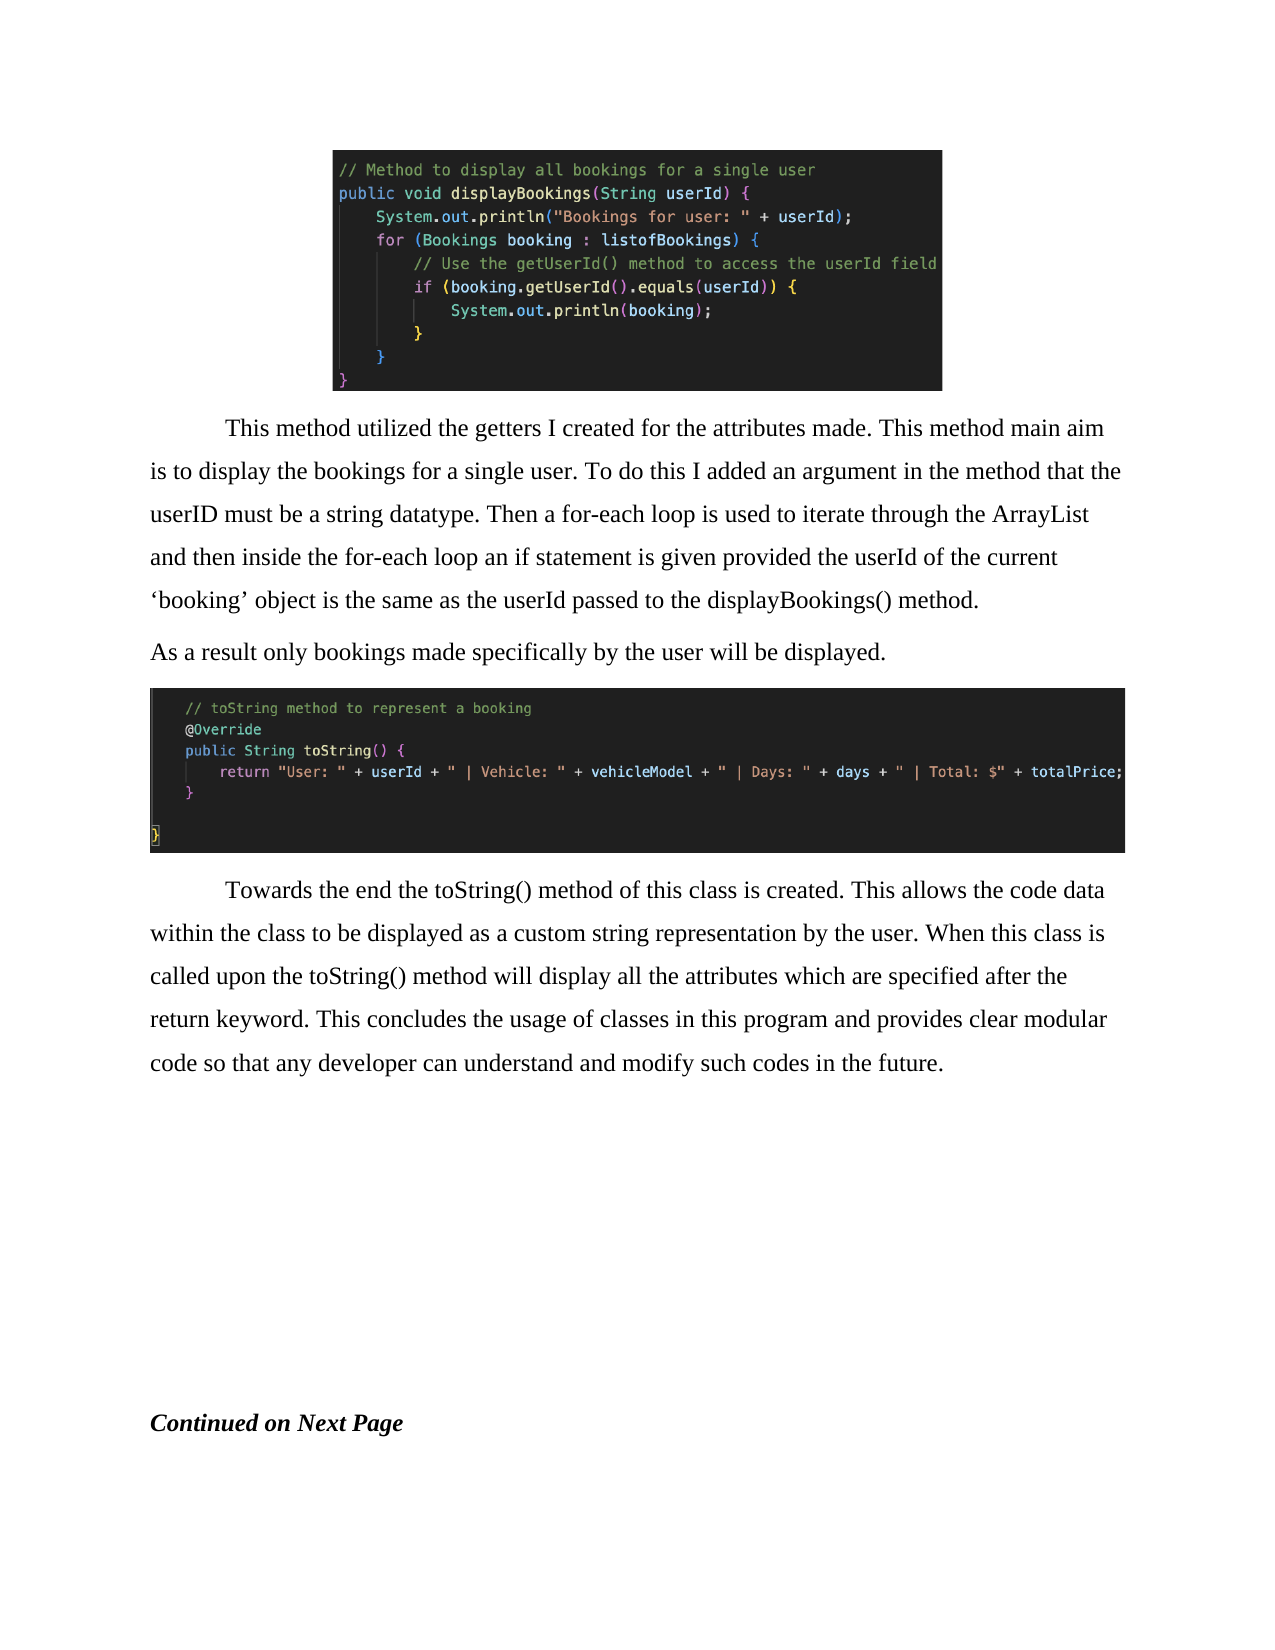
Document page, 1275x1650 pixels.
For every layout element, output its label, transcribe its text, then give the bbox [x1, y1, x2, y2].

picture [150, 688, 1125, 853]
text As a result only bookings made specifically by the user will be displayed. [150, 637, 1125, 665]
text This method utilized the getters I created for the attributes made. This method main aim is to display the bookings for a single user. To do this I added an argument in the method that the userID must be a string datatype. Then a for-each loop is used to iterate through the ArrayList and then inside the for-each loop an if statement is given provided the userId of the current ‘booking’ object is the same as the userId passed to the displayBookings() method. [150, 413, 1125, 614]
text Continued on Next Page [150, 1408, 1125, 1437]
picture [332, 150, 943, 391]
text Towards the end the toString() method of this class is created. This allows the code data within the class to be displayed as a custom string representation by the user. When this class is called upon the toString() method will display all the attributes which are specified after the return keyword. This concludes the usage of classes in this program and provides clear modular code so that any developer can understand and modify such codes in the future. [150, 875, 1125, 1076]
